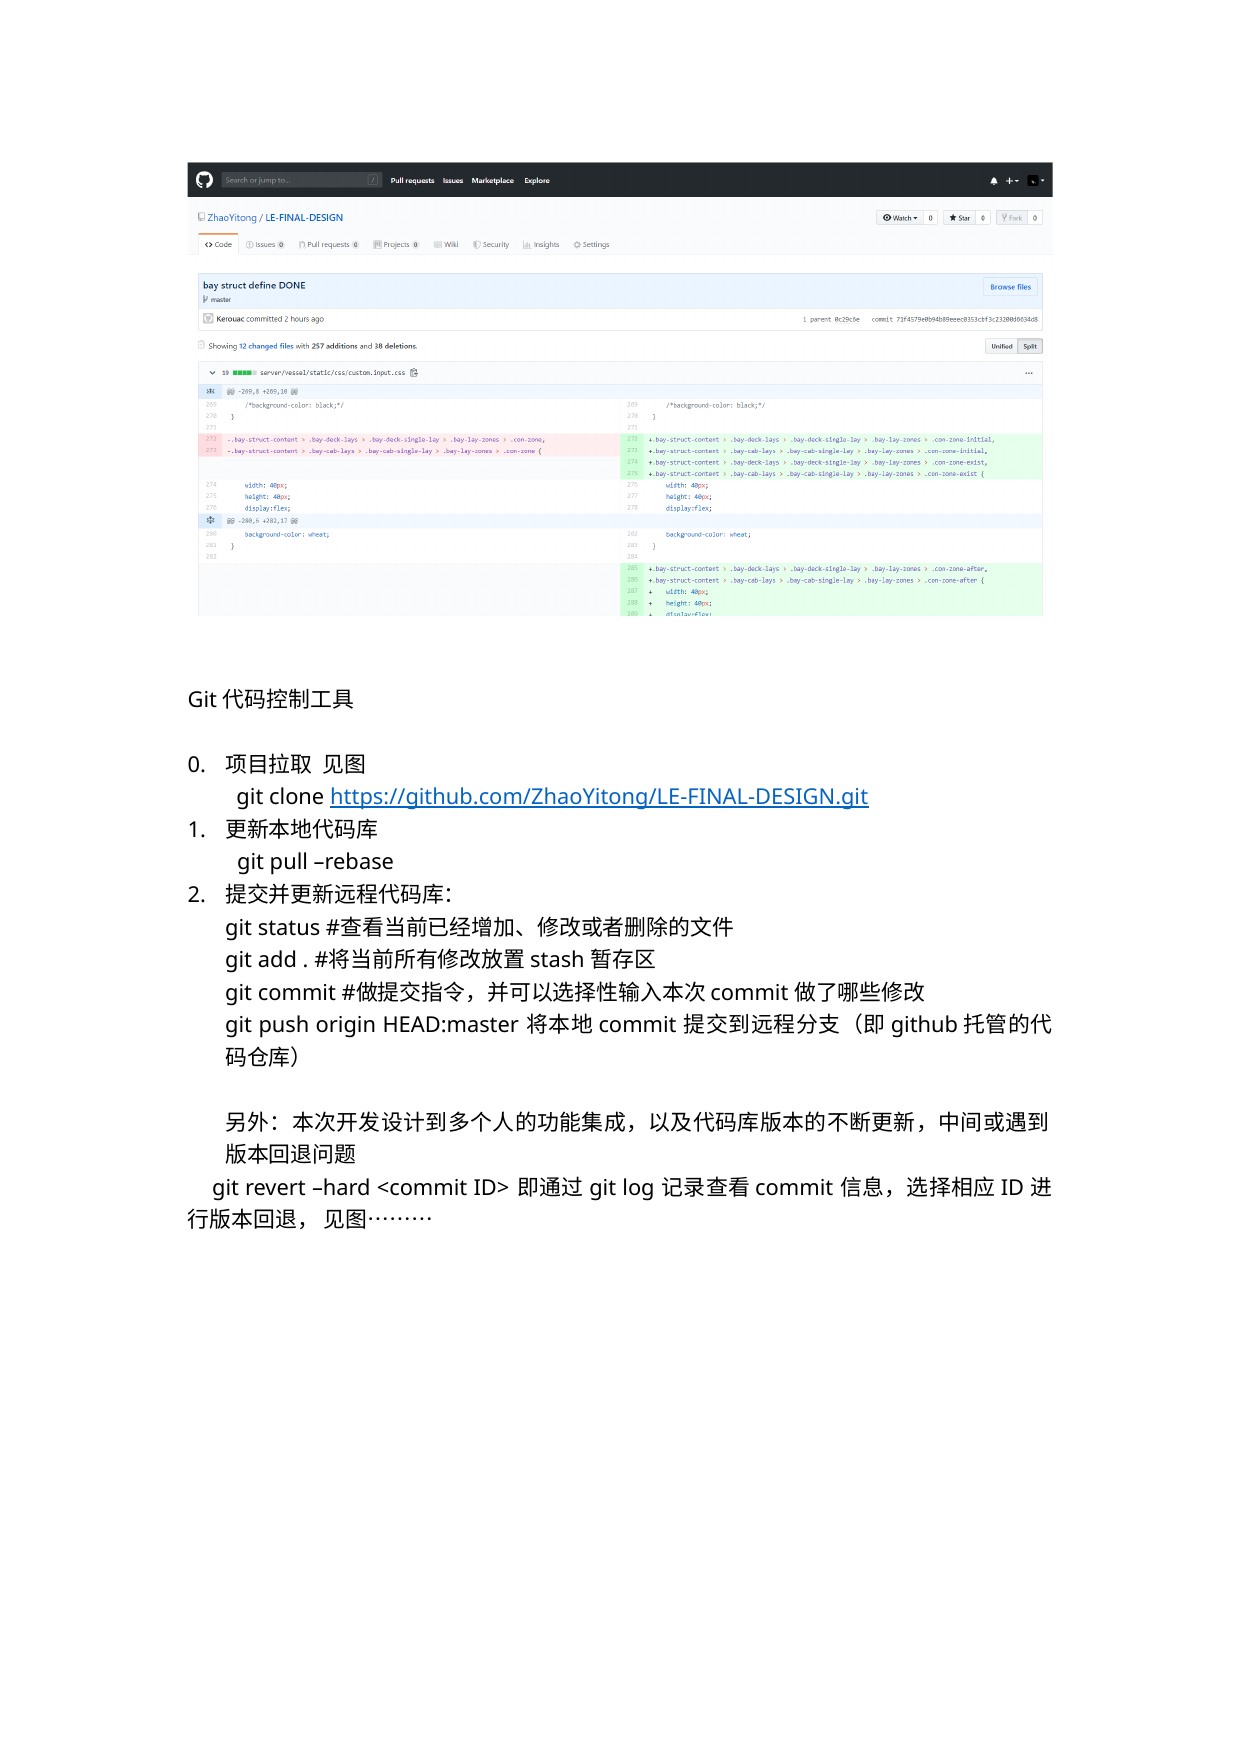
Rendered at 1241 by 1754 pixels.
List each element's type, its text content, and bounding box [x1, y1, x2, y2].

list git pull –rebase [231, 844, 1053, 877]
list 项目拉取 见图 [187, 747, 1053, 779]
list git push origin HEAD:master 将本地commit 提交到远程分支（即github托管的代码仓库） [225, 1007, 1053, 1072]
picture [187, 162, 1053, 616]
list 提交并更新远程代码库： [187, 877, 1053, 909]
list 另外：本次开发设计到多个人的功能集成，以及代码库版本的不断更新，中间或遇到版本回退问题 [225, 1104, 1053, 1169]
list 更新本地代码库 [187, 812, 1053, 844]
text git revert –hard <commit ID> 即通过 git log 记录查看commit 信息，选择相应ID 进行版本回退， 见图……… [187, 1169, 1053, 1234]
list git clone https://github.com/ZhaoYitong/LE-FINAL-DESIGN.git [225, 779, 1053, 812]
list git status #查看当前已经增加、修改或者删除的文件 [225, 909, 1053, 942]
text Git 代码控制工具 [187, 682, 1053, 714]
list git add . #将当前所有修改放置 stash 暂存区 [225, 942, 1053, 974]
list git commit #做提交指令，并可以选择性输入本次commit 做了哪些修改 [225, 974, 1053, 1007]
